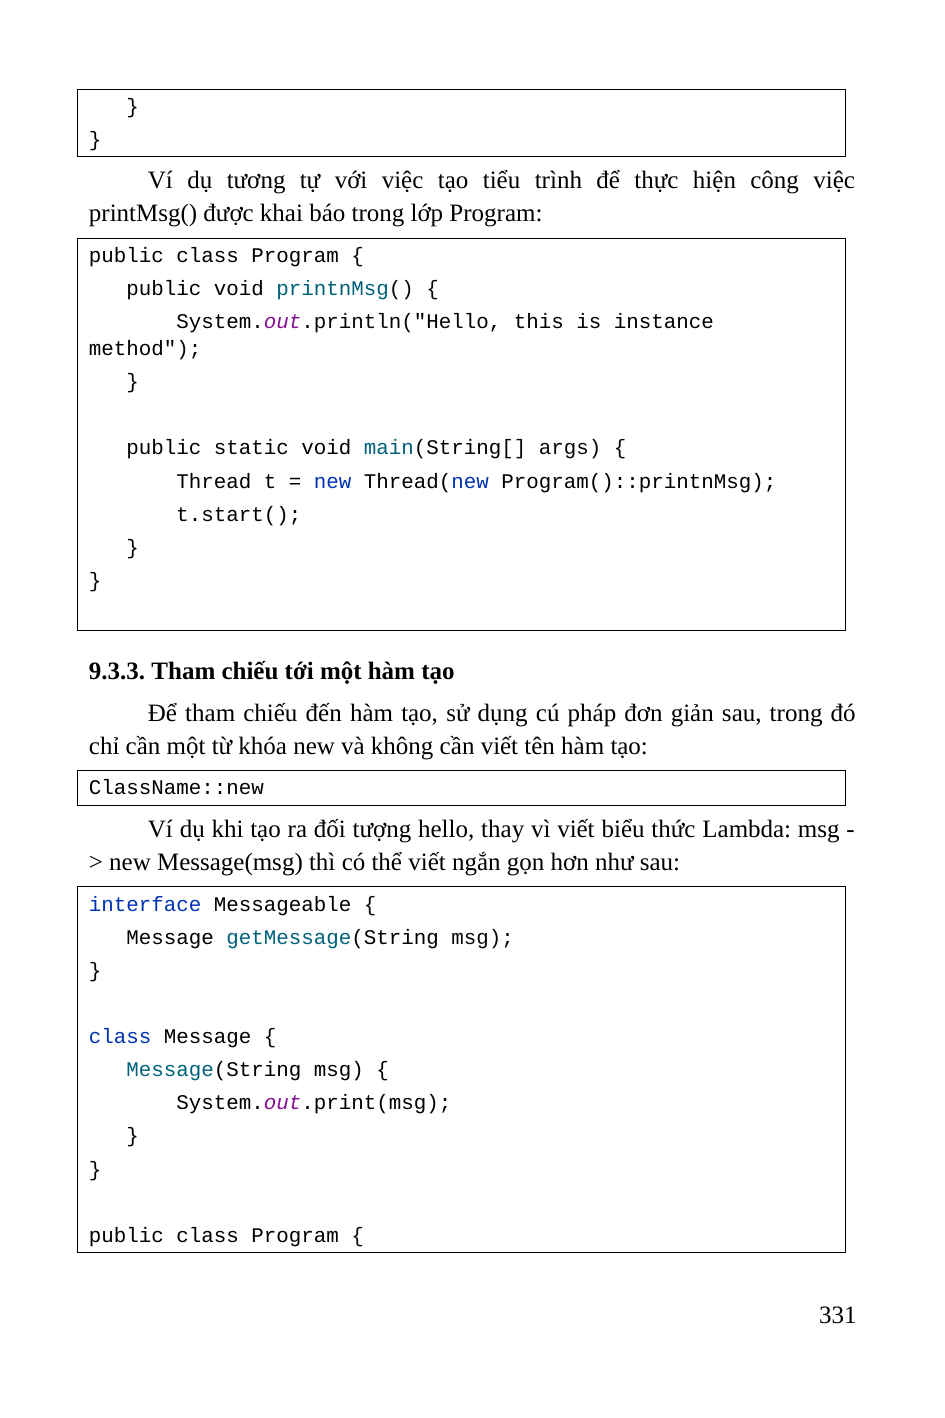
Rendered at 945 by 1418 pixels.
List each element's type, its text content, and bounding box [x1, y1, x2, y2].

text Ví dụ khi tạo ra đối tượng hello, thay vì viết biểu thức Lambda: msg -> new Message(msg) thì có thể viết ngắn gọn hơn như sau: [89, 814, 856, 876]
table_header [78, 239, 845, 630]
text Để tham chiếu đến hàm tạo, sử dụng cú pháp đơn giản sau, trong đó chỉ cần một từ khóa new và không cần viết tên hàm tạo: [89, 698, 856, 760]
subtitle 9.3.3. Tham chiếu tới một hàm tạo [89, 656, 856, 685]
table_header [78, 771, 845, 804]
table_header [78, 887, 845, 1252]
text Ví dụ tương tự với việc tạo tiểu trình để thực hiện công việc printMsg() được khai báo trong lớp Program: [89, 165, 856, 227]
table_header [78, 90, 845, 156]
